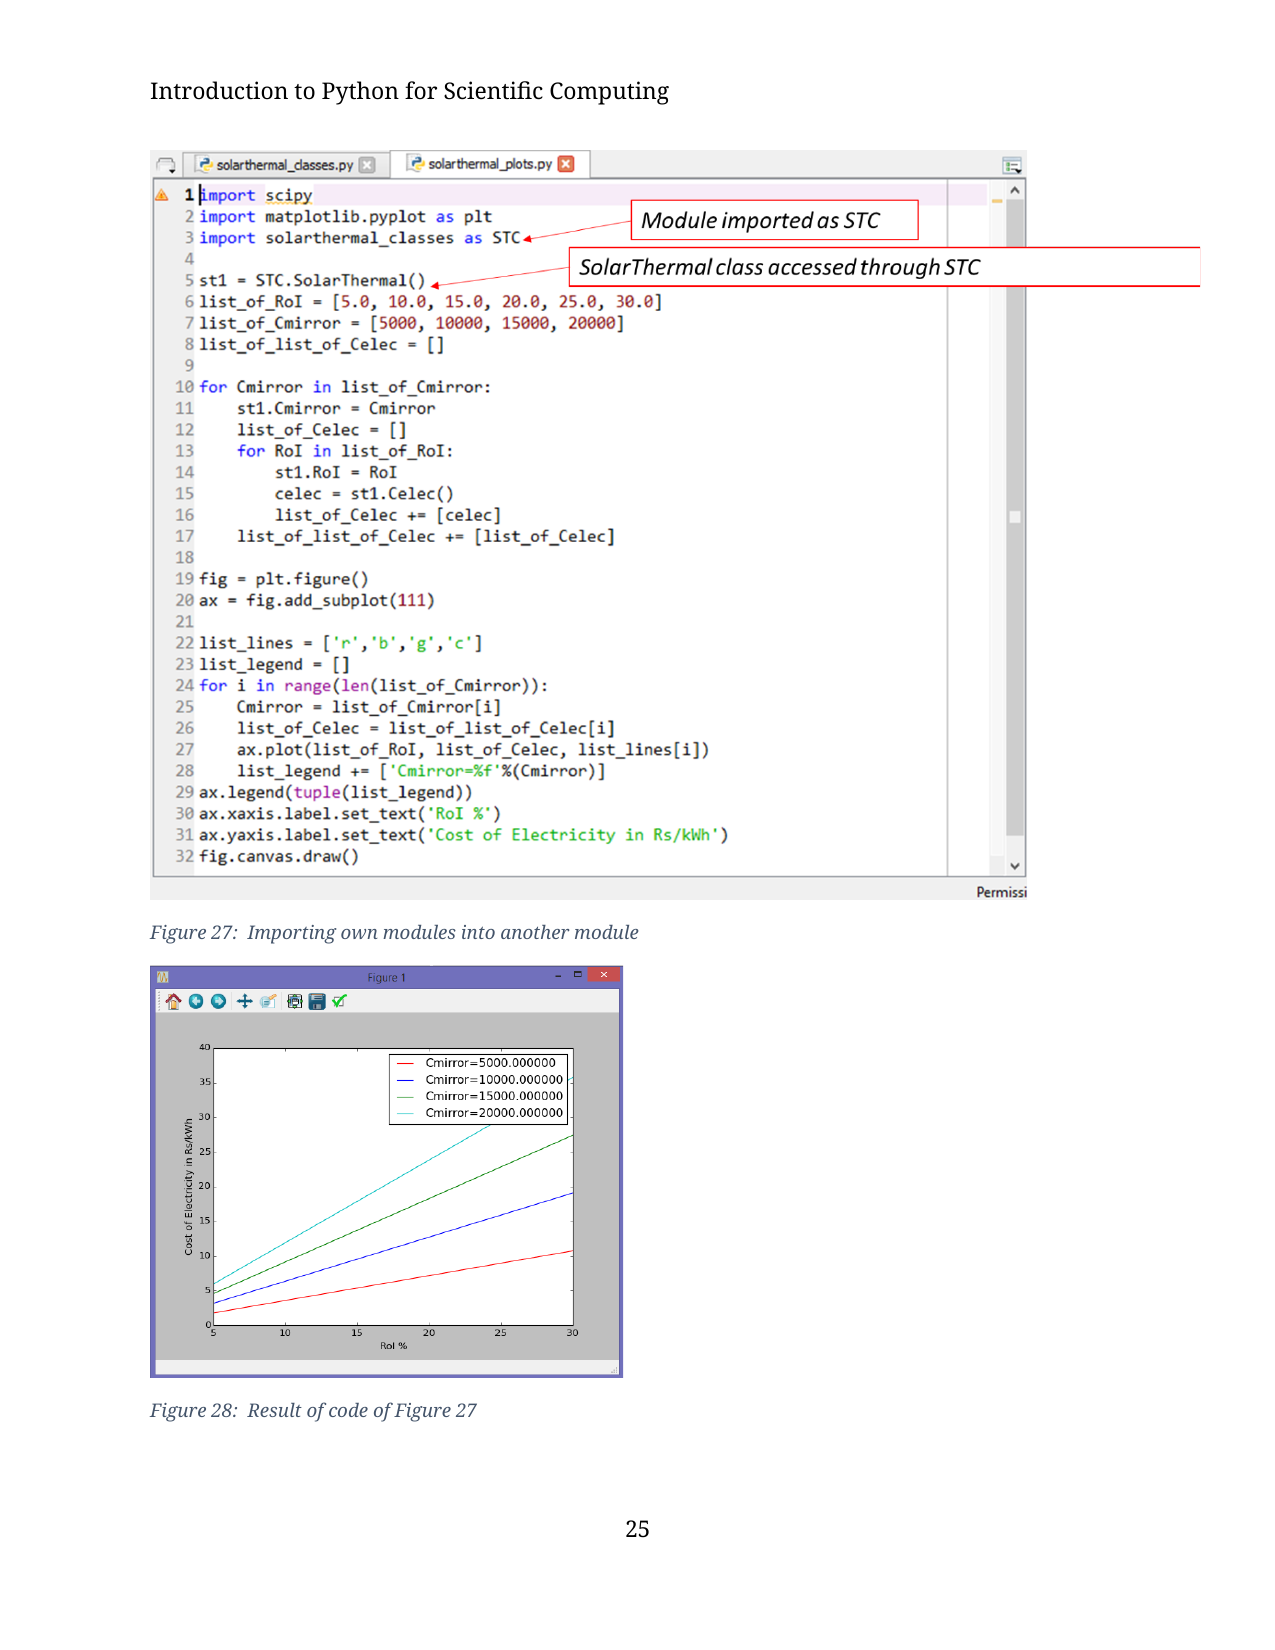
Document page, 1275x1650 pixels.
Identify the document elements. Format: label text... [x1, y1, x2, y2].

picture [150, 965, 624, 1378]
text Figure 28: Result of code of Figure 27 [150, 1397, 1125, 1422]
picture [150, 150, 1200, 900]
text Figure 27: Importing own modules into another module [150, 919, 1125, 944]
